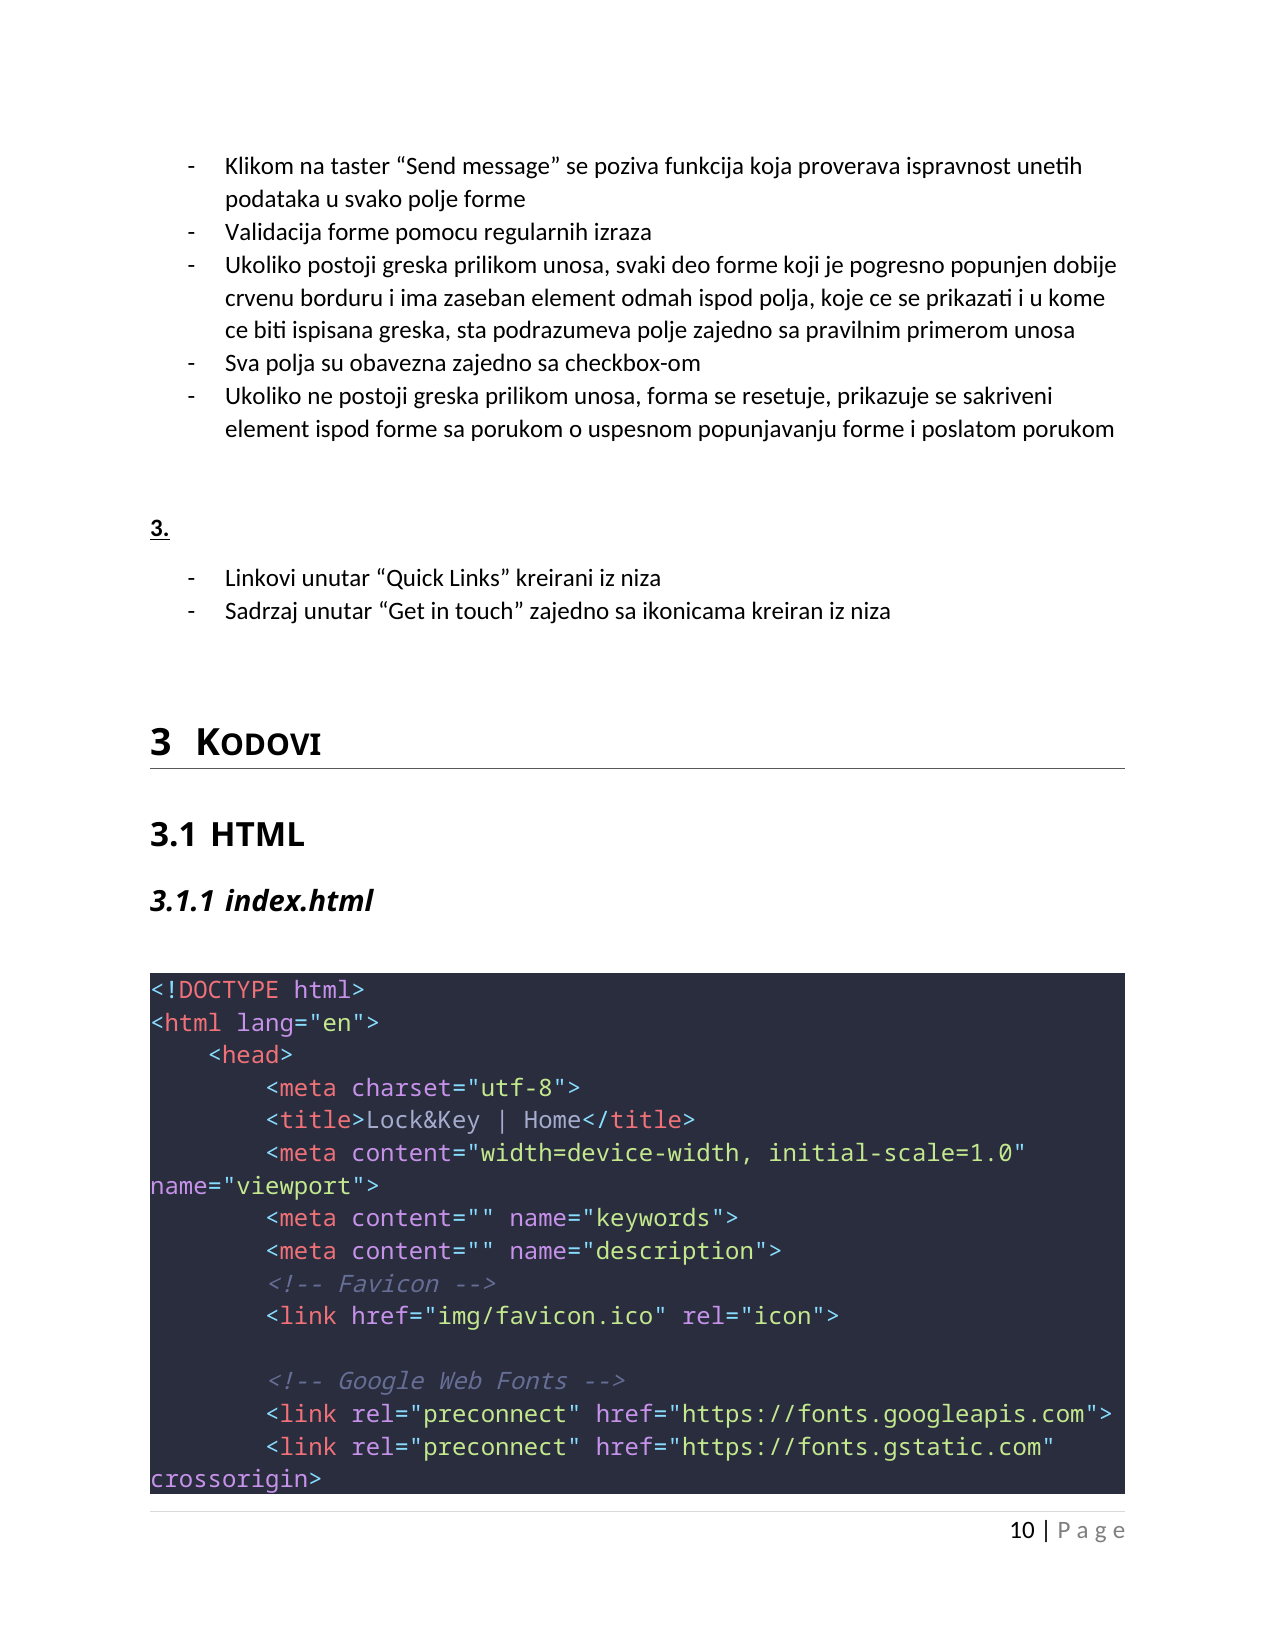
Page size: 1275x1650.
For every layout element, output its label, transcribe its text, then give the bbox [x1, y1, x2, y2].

text <html lang="en"> [150, 1006, 1125, 1038]
list Ukoliko ne postoji greska prilikom unosa, forma se resetuje, prikazuje se sakriveni element ispod forme sa porukom o uspesnom popunjavanju forme i poslatom porukom [187, 380, 1125, 444]
list Validacija forme pomocu regularnih izraza [187, 216, 1125, 246]
text <meta charset="utf-8"> [150, 1071, 1125, 1103]
text <link rel="preconnect" href="https://fonts.googleapis.com"> [150, 1397, 1125, 1429]
subtitle Kodovi [150, 715, 1125, 768]
text <head> [150, 1038, 1125, 1071]
text <meta content="" name="description"> [150, 1234, 1125, 1266]
text <!-- Google Web Fonts --> [150, 1364, 1125, 1397]
list Linkovi unutar “Quick Links” kreirani iz niza [187, 562, 1125, 593]
text <link rel="preconnect" href="https://fonts.gstatic.com" crossorigin> [150, 1429, 1125, 1494]
text <!-- Favicon --> [150, 1266, 1125, 1299]
list Sva polja su obavezna zajedno sa checkbox-om [187, 347, 1125, 378]
subtitle HTML [150, 811, 1125, 856]
subtitle index.html [150, 881, 1125, 920]
text <meta content="width=device-width, initial-scale=1.0" name="viewport"> [150, 1136, 1125, 1201]
text <title>Lock&Key | Home</title> [150, 1103, 1125, 1136]
text <meta content="" name="keywords"> [150, 1201, 1125, 1234]
text <link href="img/favicon.ico" rel="icon"> [150, 1299, 1125, 1332]
text <!DOCTYPE html> [150, 973, 1125, 1006]
text 3. [150, 512, 1125, 543]
list Sadrzaj unutar “Get in touch” zajedno sa ikonicama kreiran iz niza [187, 595, 1125, 626]
list Ukoliko postoji greska prilikom unosa, svaki deo forme koji je pogresno popunjen dobije crvenu borduru i ima zaseban element odmah ispod polja, koje ce se prikazati i u kome ce biti ispisana greska, sta podrazumeva polje zajedno sa pravilnim primerom unosa [187, 249, 1125, 345]
list Klikom na taster “Send message” se poziva funkcija koja proverava ispravnost unetih podataka u svako polje forme [187, 150, 1125, 213]
